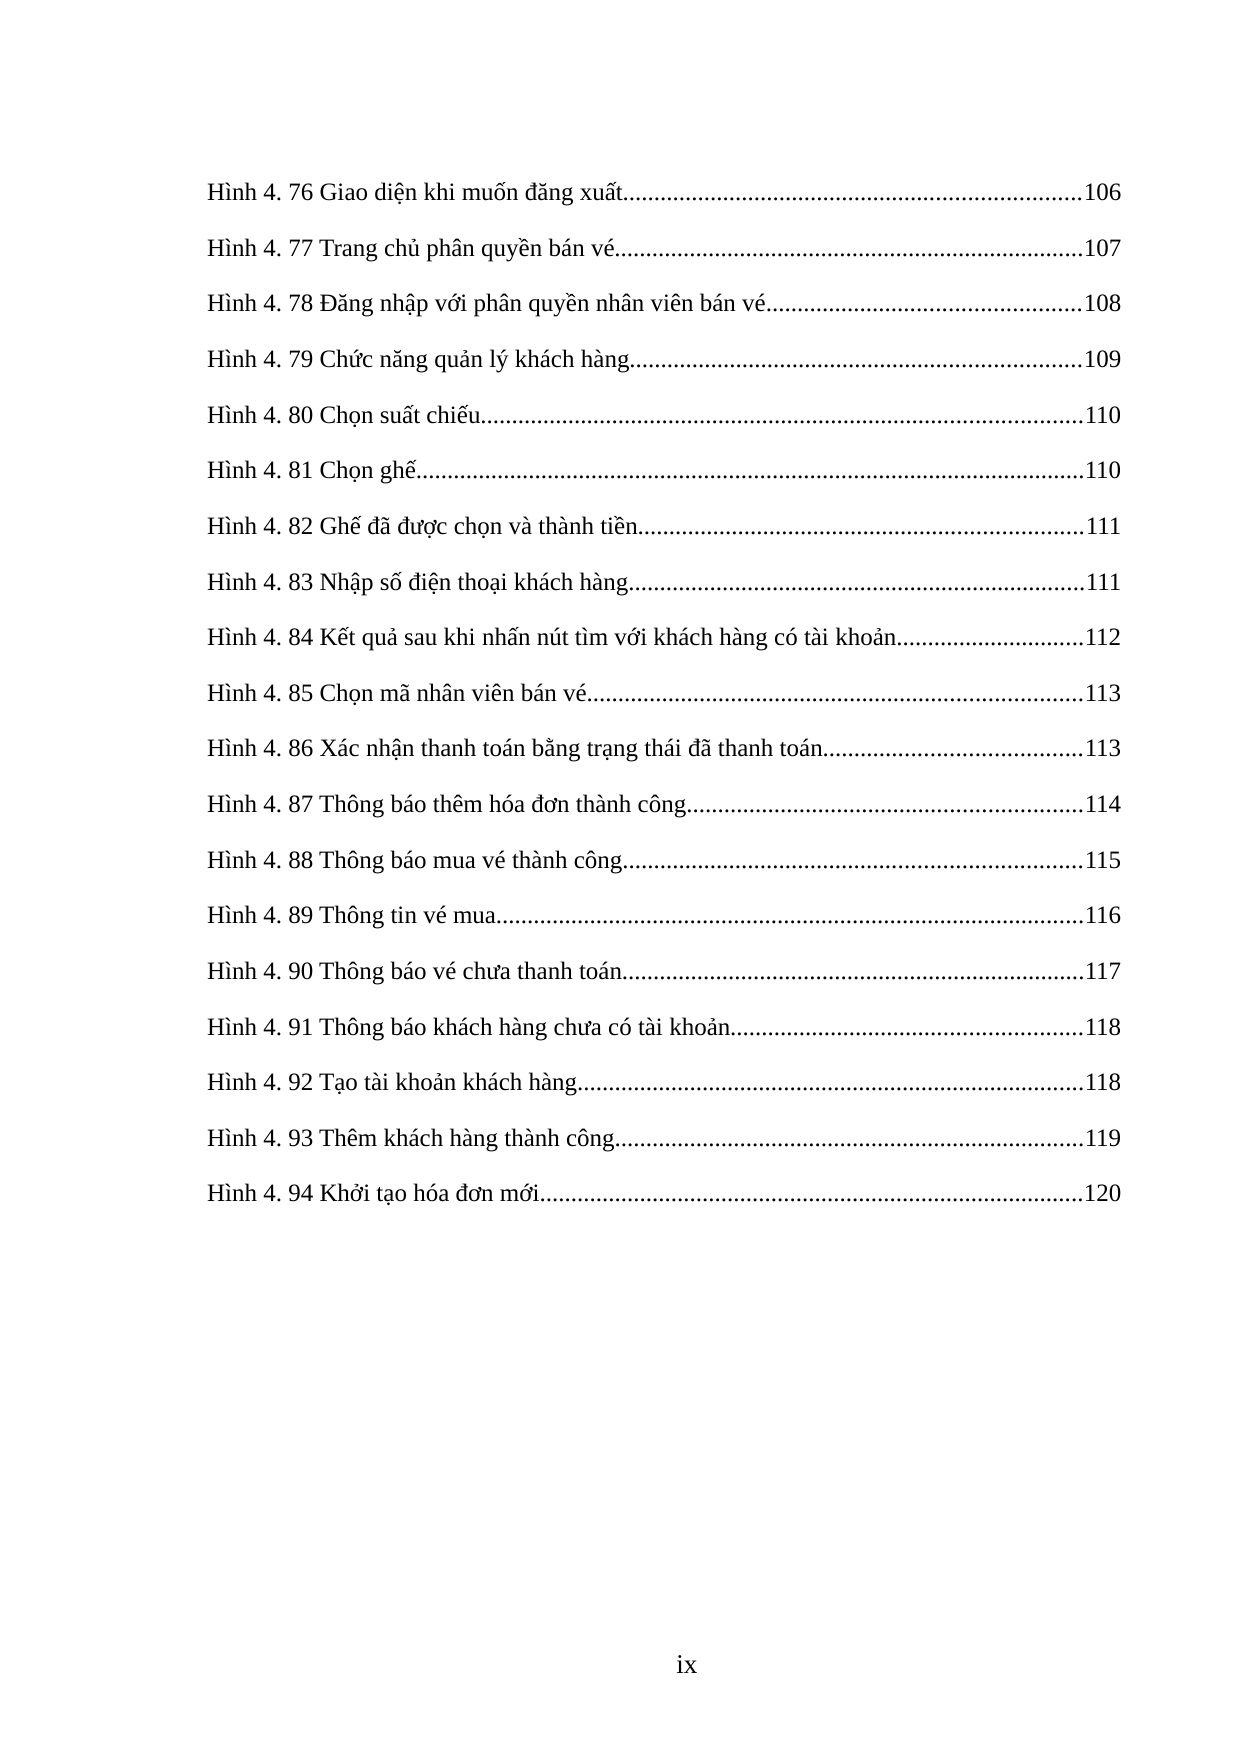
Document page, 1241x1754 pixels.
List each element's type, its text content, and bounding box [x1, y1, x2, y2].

text Hình 4. 88 Thông báo mua vé thành công 115 [207, 845, 1122, 873]
text Hình 4. 90 Thông báo vé chưa thanh toán 117 [207, 956, 1122, 985]
text Hình 4. 94 Khởi tạo hóa đơn mới 120 [207, 1178, 1122, 1207]
text Hình 4. 76 Giao diện khi muốn đăng xuất 106 [207, 177, 1122, 206]
text Hình 4. 84 Kết quả sau khi nhấn nút tìm với khách hàng có tài khoản 112 [207, 622, 1122, 651]
text Hình 4. 93 Thêm khách hàng thành công 119 [207, 1123, 1122, 1152]
text Hình 4. 83 Nhập số điện thoại khách hàng 111 [207, 567, 1122, 595]
text Hình 4. 86 Xác nhận thanh toán bằng trạng thái đã thanh toán 113 [207, 733, 1122, 762]
text Hình 4. 89 Thông tin vé mua 116 [207, 900, 1122, 929]
text Hình 4. 87 Thông báo thêm hóa đơn thành công 114 [207, 789, 1122, 818]
text Hình 4. 81 Chọn ghế 110 [207, 455, 1122, 484]
text Hình 4. 77 Trang chủ phân quyền bán vé 107 [207, 233, 1122, 262]
text Hình 4. 79 Chức năng quản lý khách hàng 109 [207, 344, 1122, 373]
text Hình 4. 92 Tạo tài khoản khách hàng 118 [207, 1067, 1122, 1096]
text Hình 4. 82 Ghế đã được chọn và thành tiền 111 [207, 511, 1122, 540]
text Hình 4. 85 Chọn mã nhân viên bán vé 113 [207, 678, 1122, 707]
text Hình 4. 91 Thông báo khách hàng chưa có tài khoản 118 [207, 1012, 1122, 1040]
text Hình 4. 80 Chọn suất chiếu 110 [207, 400, 1122, 428]
text Hình 4. 78 Đăng nhập với phân quyền nhân viên bán vé 108 [207, 288, 1122, 317]
